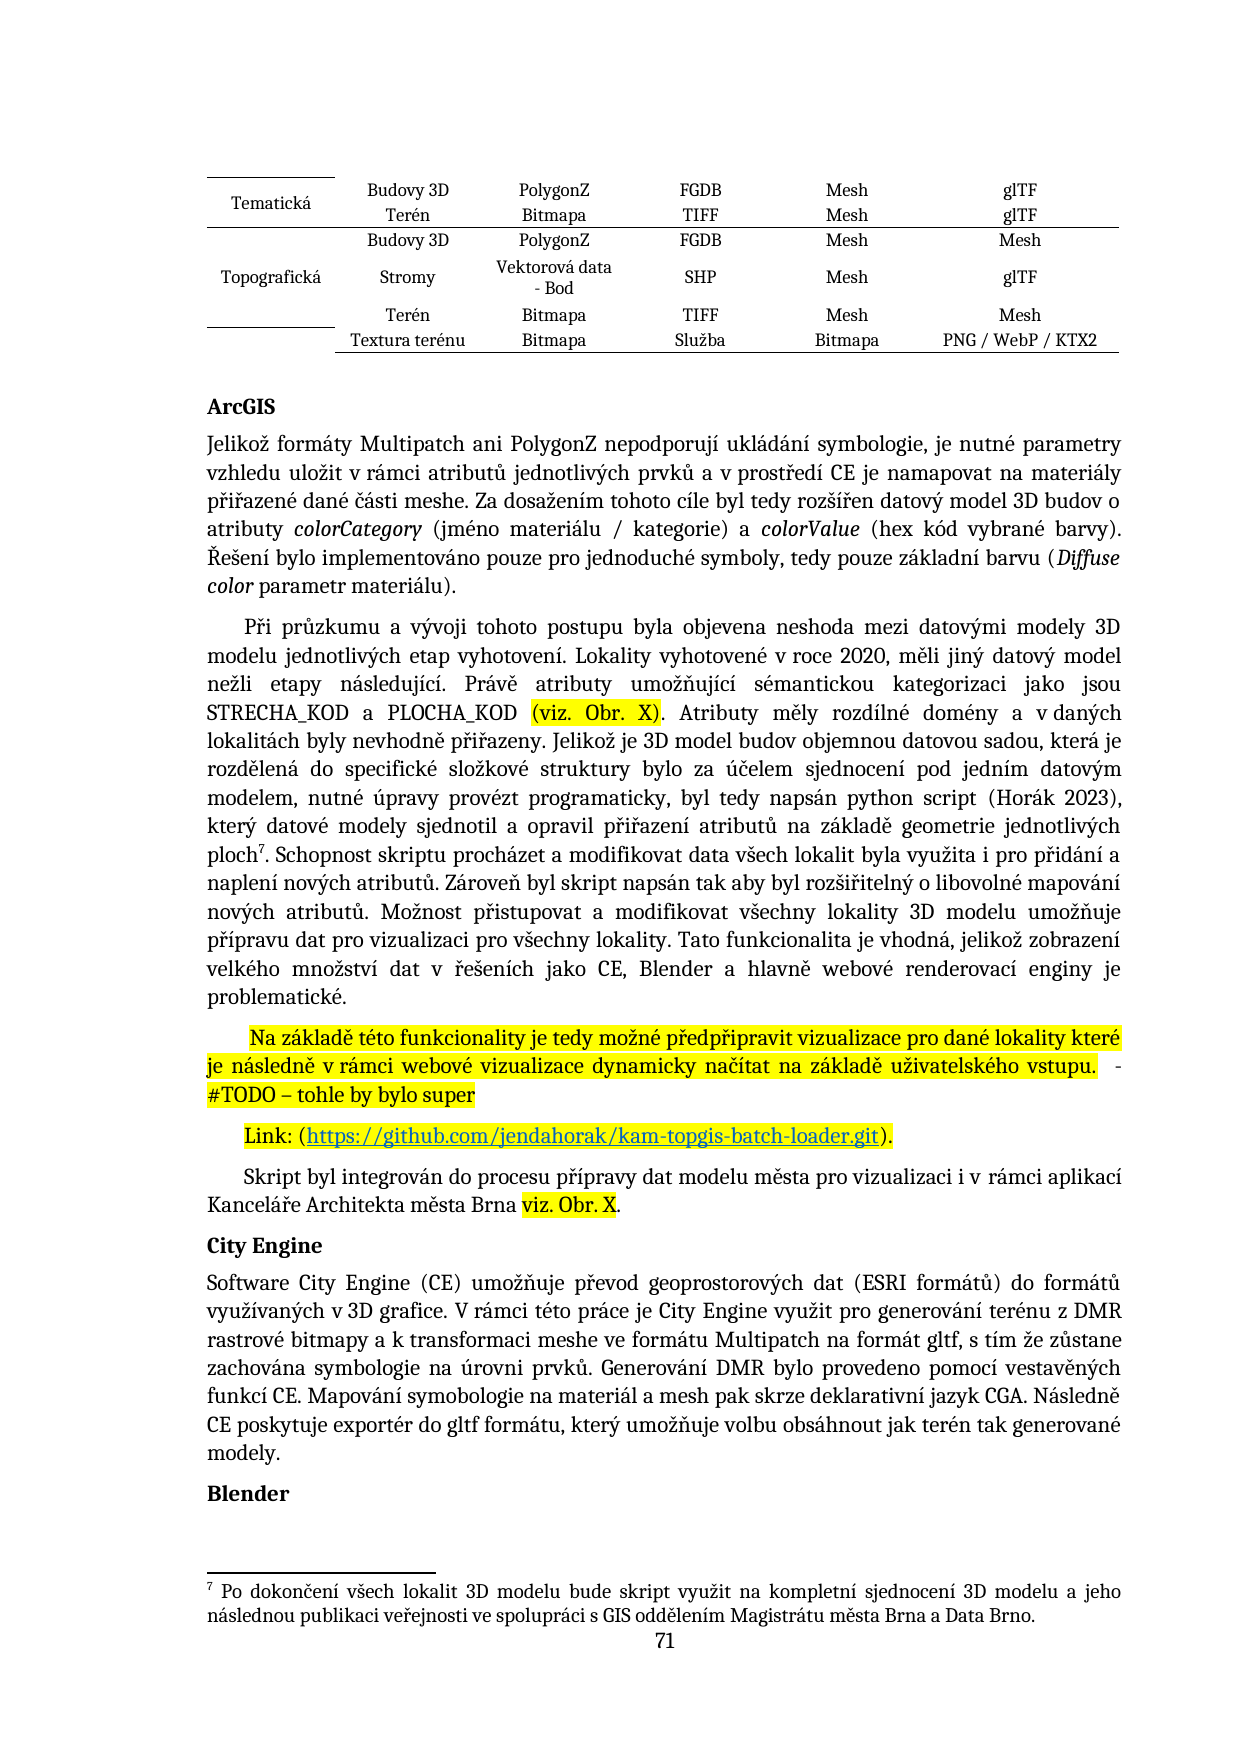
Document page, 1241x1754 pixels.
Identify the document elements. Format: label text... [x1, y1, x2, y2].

table_cell TIFF [628, 302, 773, 327]
table_cell Terén [335, 202, 480, 227]
table_cell Textura terénu [335, 327, 480, 352]
table_cell PNG / WebP / KTX2 [921, 327, 1119, 352]
text Na základě této funkcionality je tedy možné předpřipravit vizualizace pro dané lokality které je následně v rámci webové vizualizace dynamicky načítat na základě uživatelského vstupu. - #TODO – tohle by bylo super [207, 1025, 1122, 1108]
table_cell glTF [921, 252, 1119, 302]
table_cell PolygonZ [480, 177, 628, 202]
table_cell Terén [335, 302, 480, 327]
text Jelikož formáty Multipatch ani PolygonZ nepodporují ukládání symbologie, je nutné parametry vzhledu uložit v rámci atributů jednotlivých prvků a v prostředí CE je namapovat na materiály přiřazené dané části meshe. Za dosažením tohoto cíle byl tedy rozšířen datový model 3D budov o atributy colorCategory (jméno materiálu / kategorie) a colorValue (hex kód vybrané barvy). Řešení bylo implementováno pouze pro jednoduché symboly, tedy pouze základní barvu (Diffuse color parametr materiálu). [207, 431, 1122, 599]
table_cell Topografická [207, 228, 335, 327]
text ArcGIS [207, 394, 1122, 421]
table_cell Bitmapa [773, 327, 921, 352]
table_cell Mesh [773, 252, 921, 302]
text Blender [207, 1481, 1122, 1507]
text Link: (https://github.com/jendahorak/kam-topgis-batch-loader.git). [207, 1122, 1122, 1149]
text City Engine [207, 1233, 1122, 1259]
table_cell FGDB [628, 228, 773, 252]
table_cell Budovy 3D [335, 177, 480, 202]
table_cell Mesh [921, 228, 1119, 252]
text Software City Engine (CE) umožňuje převod geoprostorových dat (ESRI formátů) do formátů využívaných v 3D grafice. V rámci této práce je City Engine využit pro generování terénu z DMR rastrové bitmapy a k transformaci meshe ve formátu Multipatch na formát gltf, s tím že zůstane zachována symbologie na úrovni prvků. Generování DMR bylo provedeno pomocí vestavěných funkcí CE. Mapování symobologie na materiál a mesh pak skrze deklarativní jazyk CGA. Následně CE poskytuje exportér do gltf formátu, který umožňuje volbu obsáhnout jak terén tak generované modely. [207, 1269, 1122, 1467]
table_cell Bitmapa [480, 202, 628, 227]
table_cell Služba [628, 327, 773, 352]
table_cell Mesh [773, 177, 921, 202]
table_cell Tematická [207, 178, 335, 227]
table_cell Mesh [773, 302, 921, 327]
table_cell Mesh [773, 228, 921, 252]
table_cell Stromy [335, 252, 480, 302]
table_cell PolygonZ [480, 228, 628, 252]
table_cell glTF [921, 202, 1119, 227]
table_cell TIFF [628, 202, 773, 227]
table_cell Mesh [921, 302, 1119, 327]
text Skript byl integrován do procesu přípravy dat modelu města pro vizualizaci i v rámci aplikací Kanceláře Architekta města Brna viz. Obr. X. [207, 1163, 1122, 1218]
table_cell Budovy 3D [335, 228, 480, 252]
table_cell FGDB [628, 177, 773, 202]
text Při průzkumu a vývoji tohoto postupu byla objevena neshoda mezi datovými modely 3D modelu jednotlivých etap vyhotovení. Lokality vyhotovené v roce 2020, měli jiný datový model nežli etapy následující. Právě atributy umožňující sémantickou kategorizaci jako jsou STRECHA_KOD a PLOCHA_KOD (viz. Obr. X). Atributy měly rozdílné domény a v daných lokalitách byly nevhodně přiřazeny. Jelikož je 3D model budov objemnou datovou sadou, která je rozdělená do specifické složkové struktury bylo za účelem sjednocení pod jedním datovým modelem, nutné úpravy provézt programaticky, byl tedy napsán python script (Horák 2023), který datové modely sjednotil a opravil přiřazení atributů na základě geometrie jednotlivých ploch. Schopnost skriptu procházet a modifikovat data všech lokalit byla využita i pro přidání a naplení nových atributů. Zároveň byl skript napsán tak aby byl rozšiřitelný o libovolné mapování nových atributů. Možnost přistupovat a modifikovat všechny lokality 3D modelu umožňuje přípravu dat pro vizualizaci pro všechny lokality. Tato funkcionalita je vhodná, jelikož zobrazení velkého množství dat v řešeních jako CE, Blender a hlavně webové renderovací enginy je problematické. [207, 614, 1122, 1010]
table_cell Mesh [773, 202, 921, 227]
table_cell Bitmapa [480, 327, 628, 352]
table_cell glTF [921, 177, 1119, 202]
table_cell SHP [628, 252, 773, 302]
table_cell Vektorová data - Bod [480, 252, 628, 302]
table_cell Bitmapa [480, 302, 628, 327]
